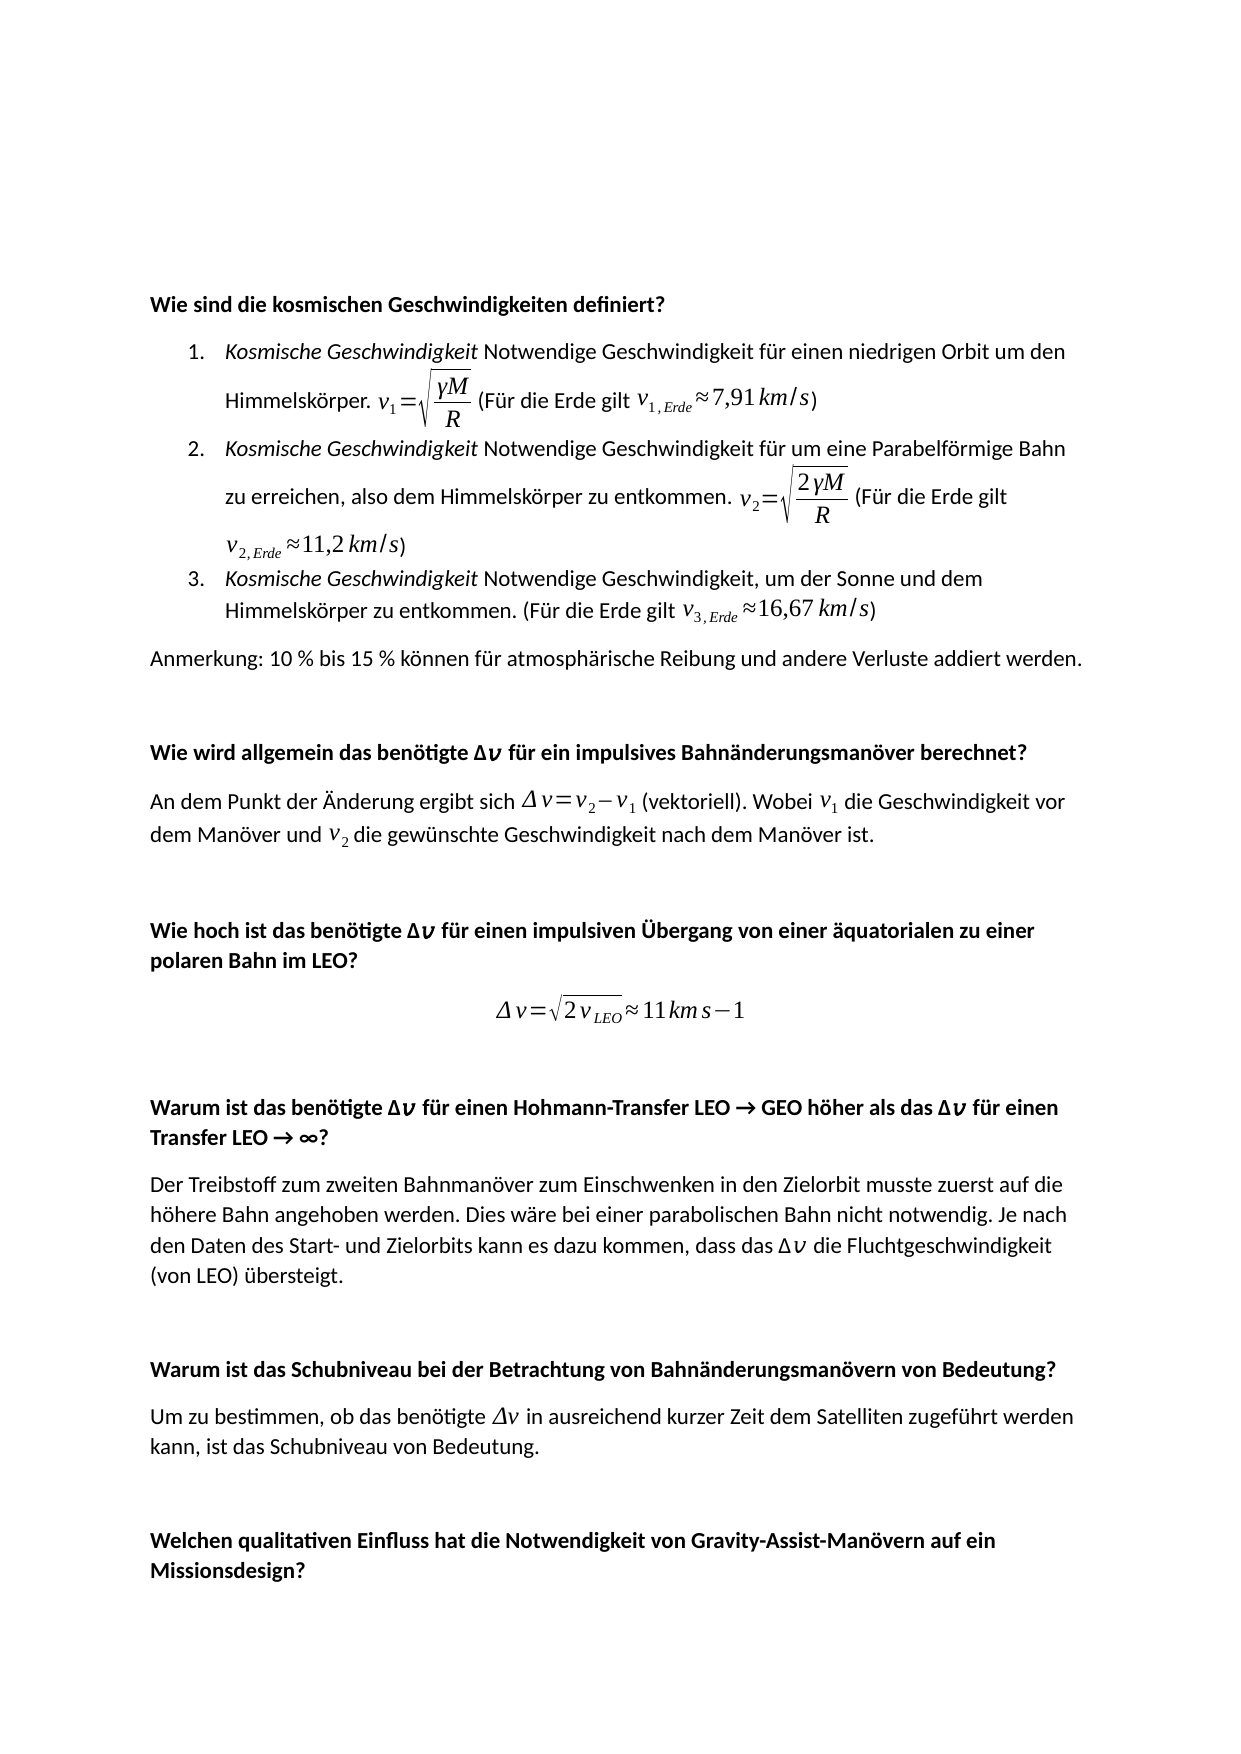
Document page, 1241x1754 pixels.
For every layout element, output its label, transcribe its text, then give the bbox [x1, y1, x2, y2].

list Kosmische Geschwindigkeit Notwendige Geschwindigkeit für um eine Parabelförmige Bahn zu erreichen, also dem Himmelskörper zu entkommen. (Für die Erde gilt ) [187, 434, 1090, 562]
text Anmerkung: 10 % bis 15 % können für atmosphärische Reibung und andere Verluste addiert werden. [150, 644, 1090, 672]
text Der Treibstoff zum zweiten Bahnmanöver zum Einschwenken in den Zielorbit musste zuerst auf die höhere Bahn angehoben werden. Dies wäre bei einer parabolischen Bahn nicht notwendig. Je nach den Daten des Start- und Zielorbits kann es dazu kommen, dass das Δ𝑣 die Fluchtgeschwindigkeit (von LEO) übersteigt. [150, 1170, 1090, 1289]
text Wie wird allgemein das benötigte Δ𝑣 für ein impulsives Bahnänderungsmanöver berechnet? [150, 738, 1090, 767]
text Warum ist das benötigte Δ𝑣 für einen Hohmann-Transfer LEO → GEO höher als das Δ𝑣 für einen Transfer LEO → ∞? [150, 1093, 1090, 1152]
text Wie sind die kosmischen Geschwindigkeiten definiert? [150, 291, 1090, 319]
text Welchen qualitativen Einfluss hat die Notwendigkeit von Gravity-Assist-Manövern auf ein Missionsdesign? [150, 1526, 1090, 1584]
text Warum ist das Schubniveau bei der Betrachtung von Bahnänderungsmanövern von Bedeutung? [150, 1355, 1090, 1383]
text An dem Punkt der Änderung ergibt sich (vektoriell). Wobei die Geschwindigkeit vor dem Manöver und die gewünschte Geschwindigkeit nach dem Manöver ist. [150, 785, 1090, 850]
list Kosmische Geschwindigkeit Notwendige Geschwindigkeit, um der Sonne und dem Himmelskörper zu entkommen. (Für die Erde gilt ) [187, 564, 1090, 626]
text Um zu bestimmen, ob das benötigte in ausreichend kurzer Zeit dem Satelliten zugeführt werden kann, ist das Schubniveau von Bedeutung. [150, 1402, 1090, 1460]
list Kosmische Geschwindigkeit Notwendige Geschwindigkeit für einen niedrigen Orbit um den Himmelskörper. (Für die Erde gilt ) [187, 337, 1090, 432]
text Wie hoch ist das benötigte Δ𝑣 für einen impulsiven Übergang von einer äquatorialen zu einer polaren Bahn im LEO? [150, 916, 1090, 975]
